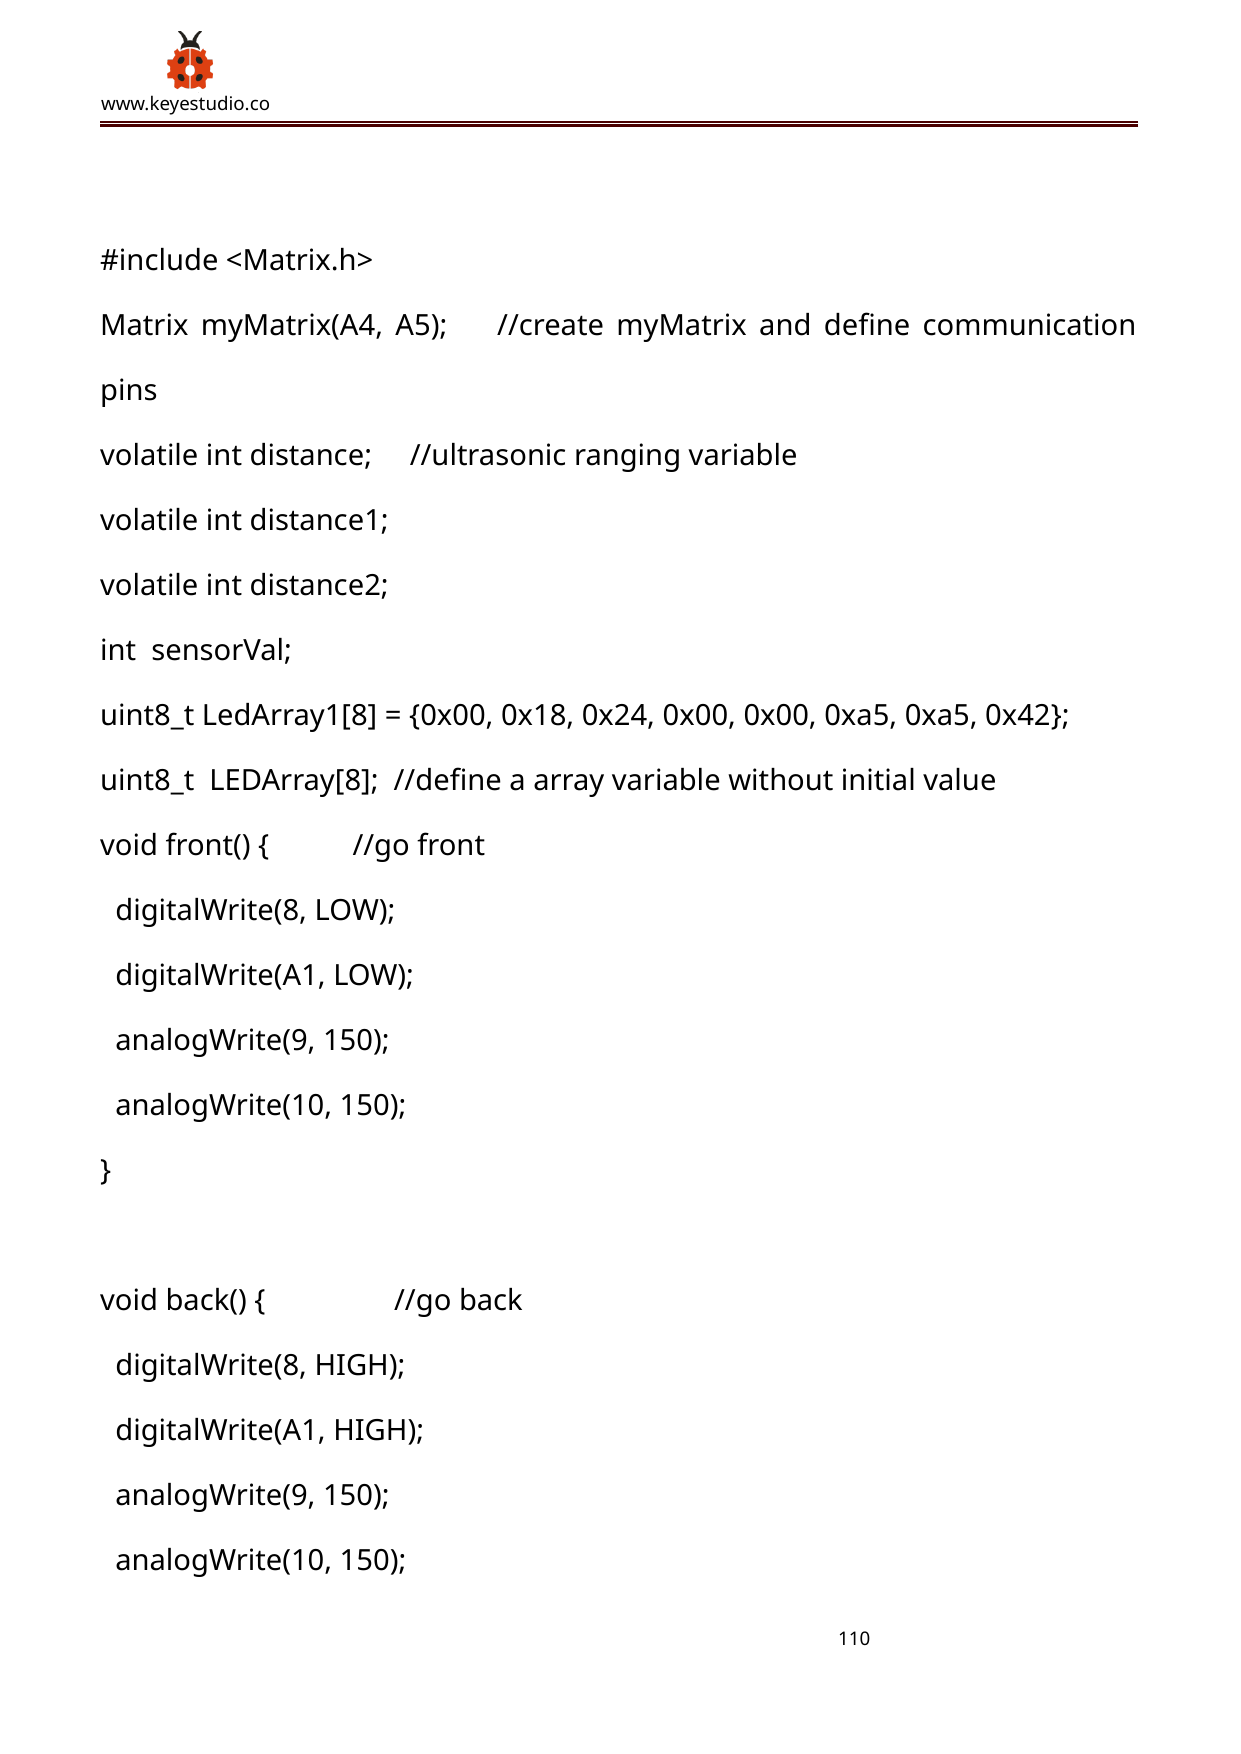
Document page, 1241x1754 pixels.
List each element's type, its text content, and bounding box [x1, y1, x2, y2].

text void front() { //go front [100, 812, 1138, 877]
text void back() { //go back [100, 1267, 1138, 1332]
text analogWrite(10, 150); [100, 1527, 1138, 1592]
text digitalWrite(A1, LOW); [100, 942, 1138, 1007]
text int sensorVal; [100, 617, 1138, 682]
text digitalWrite(A1, HIGH); [100, 1397, 1138, 1462]
text } [100, 1137, 1138, 1202]
picture [155, 31, 231, 93]
text digitalWrite(8, LOW); [100, 877, 1138, 942]
text digitalWrite(8, HIGH); [100, 1332, 1138, 1397]
text uint8_t LEDArray[8]; //define a array variable without initial value [100, 747, 1138, 812]
text volatile int distance2; [100, 552, 1138, 617]
text analogWrite(9, 150); [100, 1462, 1138, 1527]
text #include <Matrix.h> [100, 227, 1138, 292]
text analogWrite(10, 150); [100, 1072, 1138, 1137]
text volatile int distance; //ultrasonic ranging variable [100, 422, 1138, 487]
text volatile int distance1; [100, 487, 1138, 552]
text Matrix myMatrix(A4, A5); //create myMatrix and define communication pins [100, 292, 1138, 422]
text uint8_t LedArray1[8] = {0x00, 0x18, 0x24, 0x00, 0x00, 0xa5, 0xa5, 0x42}; [100, 682, 1138, 747]
text analogWrite(9, 150); [100, 1007, 1138, 1072]
